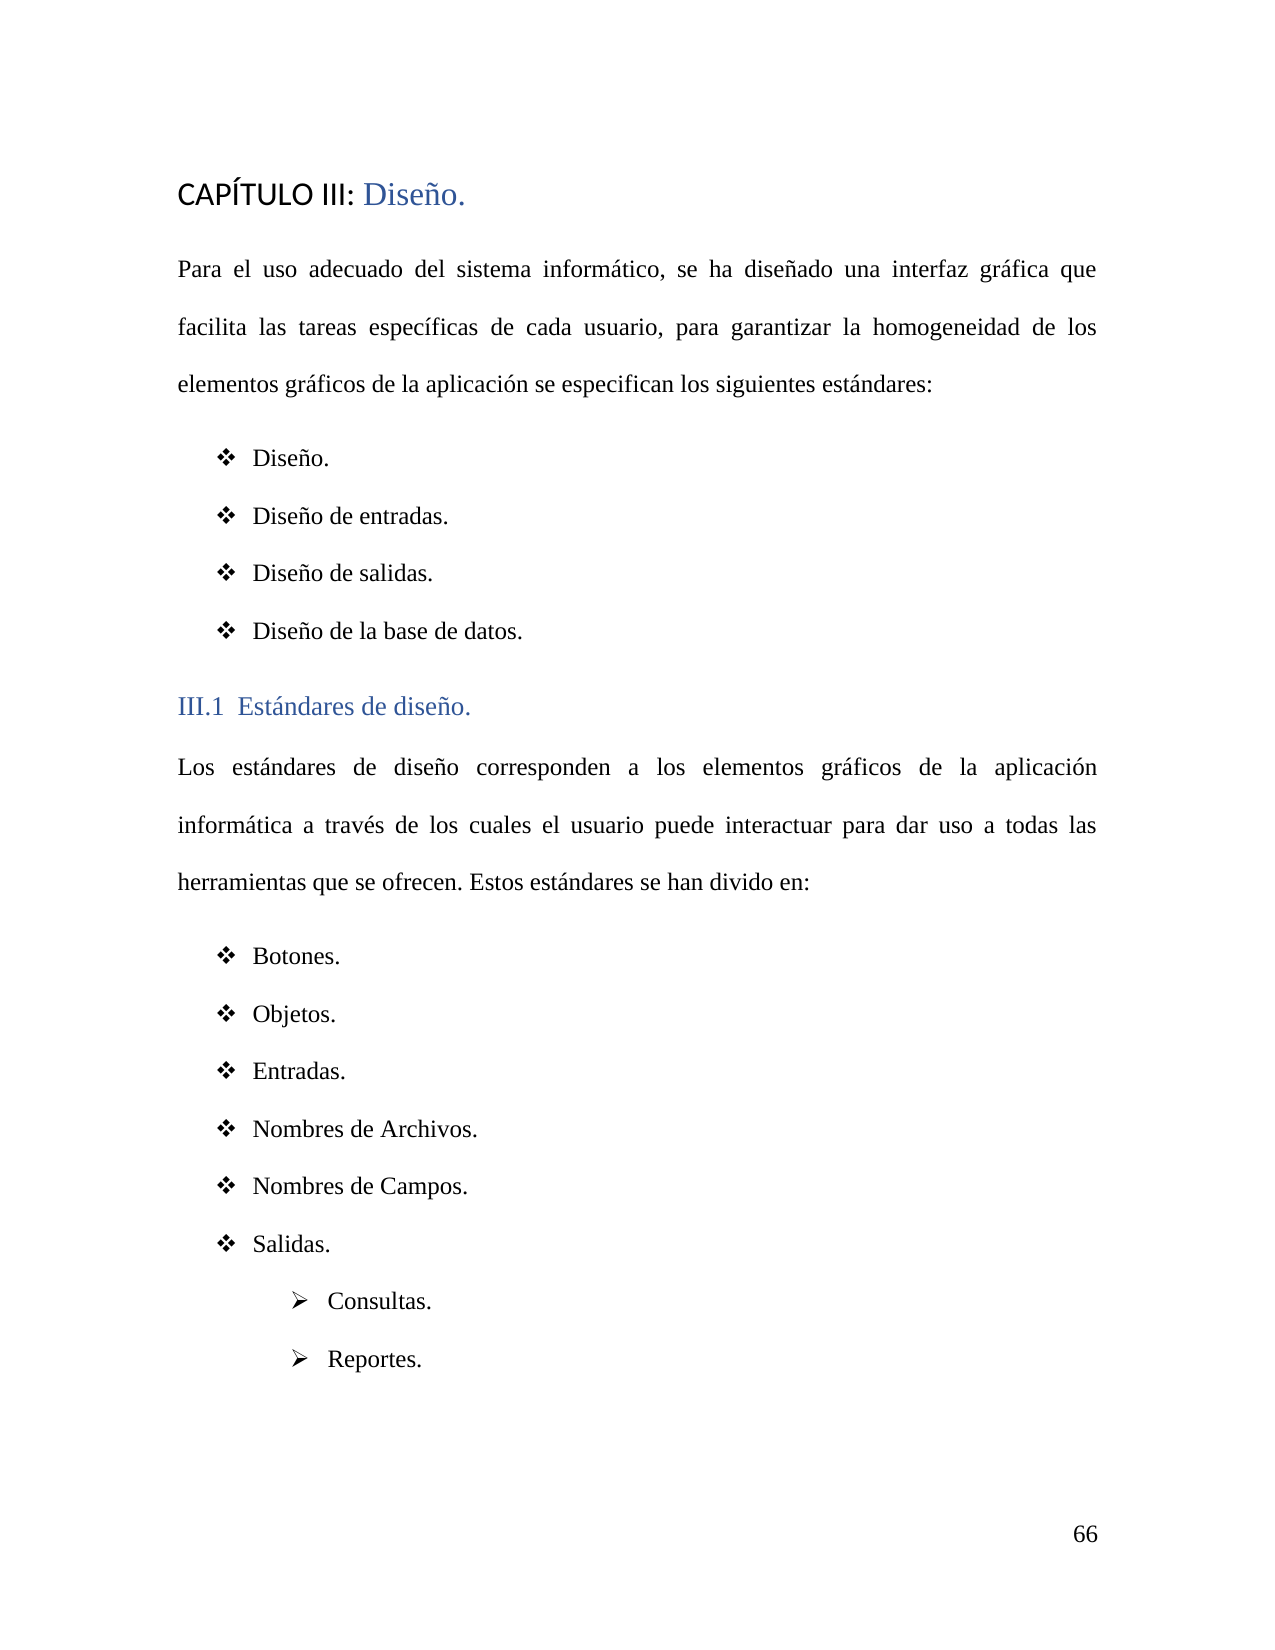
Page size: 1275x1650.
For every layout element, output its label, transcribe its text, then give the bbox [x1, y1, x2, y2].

list Objetos. [215, 999, 1098, 1028]
text Los estándares de diseño corresponden a los elementos gráficos de la aplicación informática a través de los cuales el usuario puede interactuar para dar uso a todas las herramientas que se ofrecen. Estos estándares se han divido en: [177, 752, 1098, 896]
list Consultas. [290, 1286, 1098, 1315]
text Para el uso adecuado del sistema informático, se ha diseñado una interfaz gráfica que facilita las tareas específicas de cada usuario, para garantizar la homogeneidad de los elementos gráficos de la aplicación se especifican los siguientes estándares: [177, 254, 1098, 398]
list Diseño. [215, 443, 1098, 472]
subtitle Estándares de diseño. [177, 690, 1098, 721]
list Diseño de entradas. [215, 501, 1098, 529]
list Diseño de la base de datos. [215, 616, 1098, 644]
list Reportes. [290, 1344, 1098, 1373]
list Entradas. [215, 1056, 1098, 1085]
subtitle Diseño. [177, 173, 1098, 213]
list Salidas. [215, 1229, 1098, 1258]
list Botones. [215, 941, 1098, 970]
list Nombres de Campos. [215, 1171, 1098, 1200]
list Nombres de Archivos. [215, 1114, 1098, 1143]
list Diseño de salidas. [215, 558, 1098, 587]
